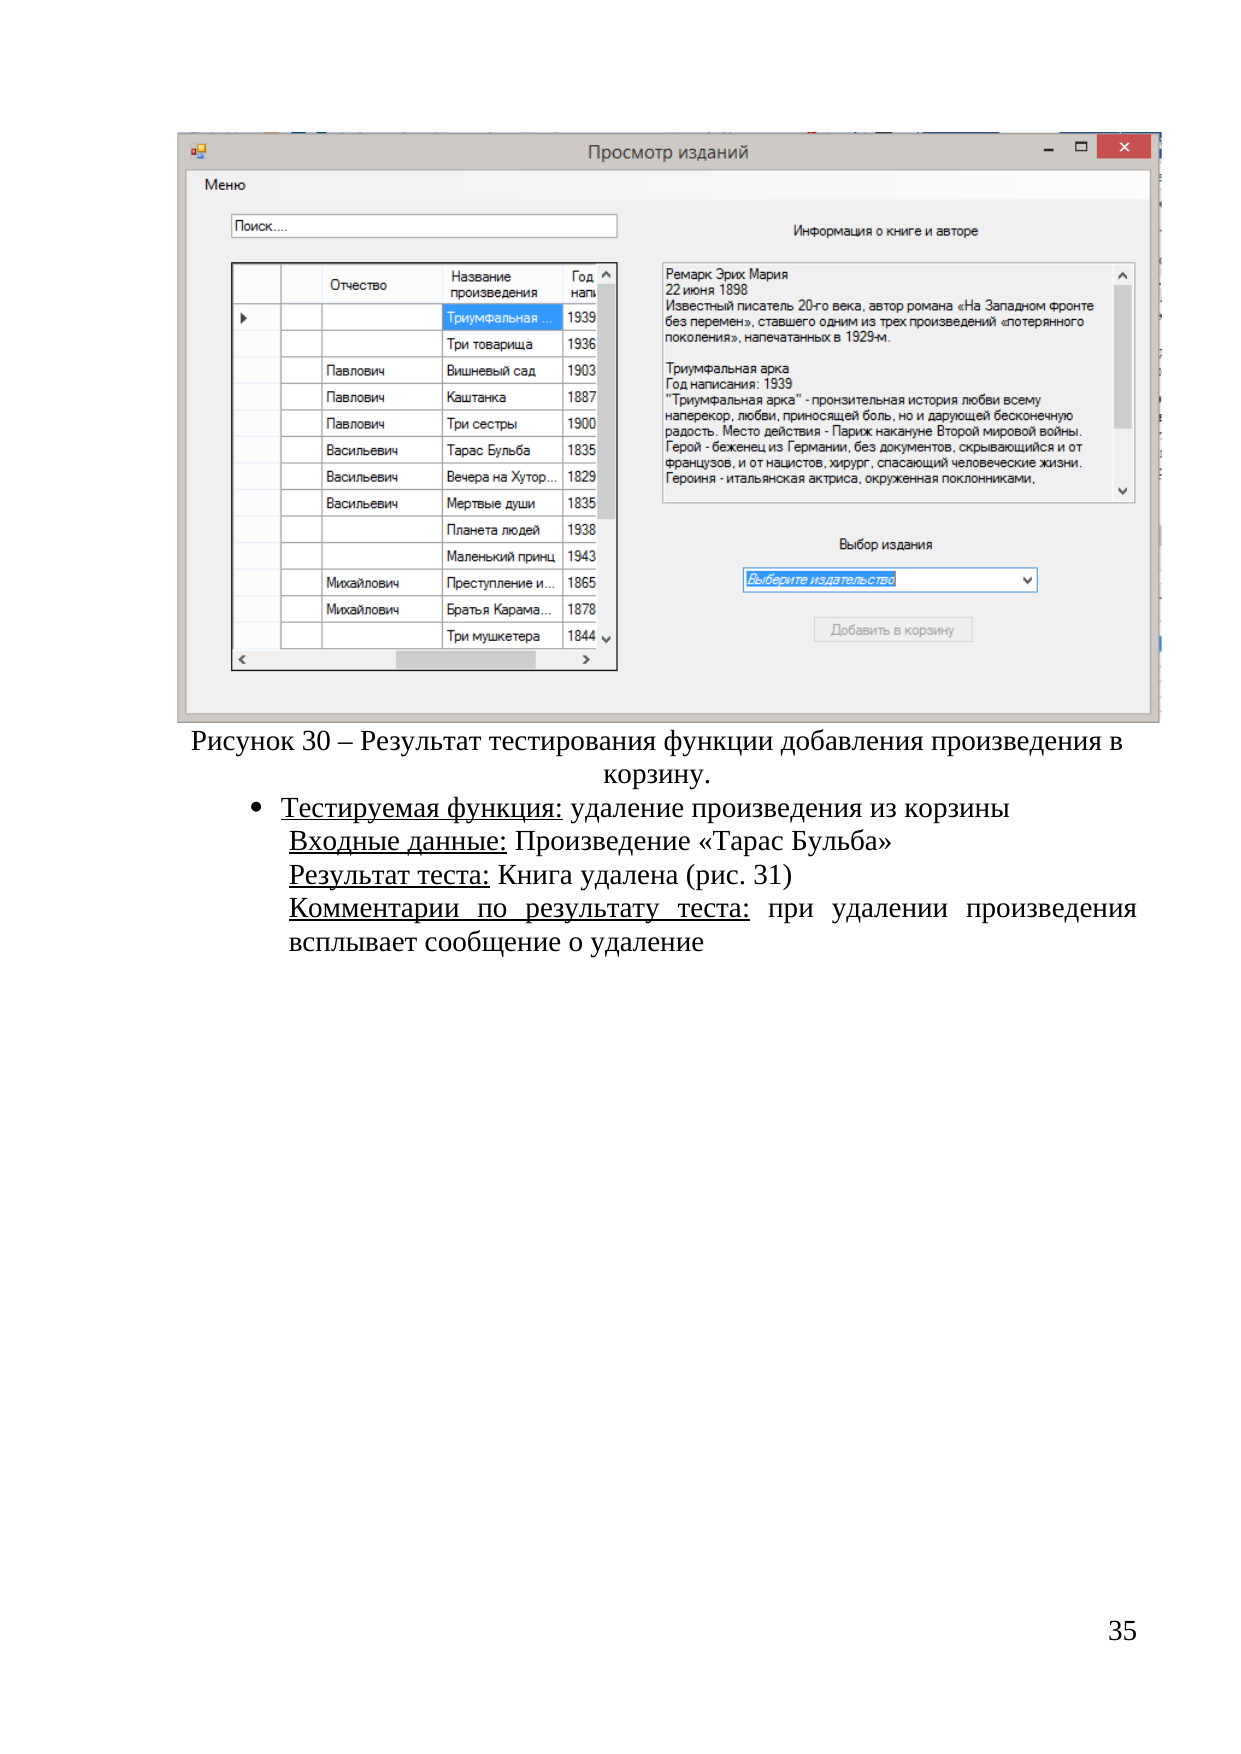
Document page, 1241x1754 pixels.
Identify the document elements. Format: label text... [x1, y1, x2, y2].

list Тестируемая функция: удаление произведения из корзины [251, 790, 1137, 823]
text Входные данные: Произведение «Тарас Бульба» [288, 823, 1137, 857]
text Рисунок 30 – Результат тестирования функции добавления произведения в корзину. [177, 723, 1137, 790]
text Комментарии по результату теста: при удалении произведения всплывает сообщение о удаление [288, 890, 1137, 957]
picture [177, 132, 1162, 723]
text Результат теста: Книга удалена (рис. 31) [288, 857, 1137, 890]
